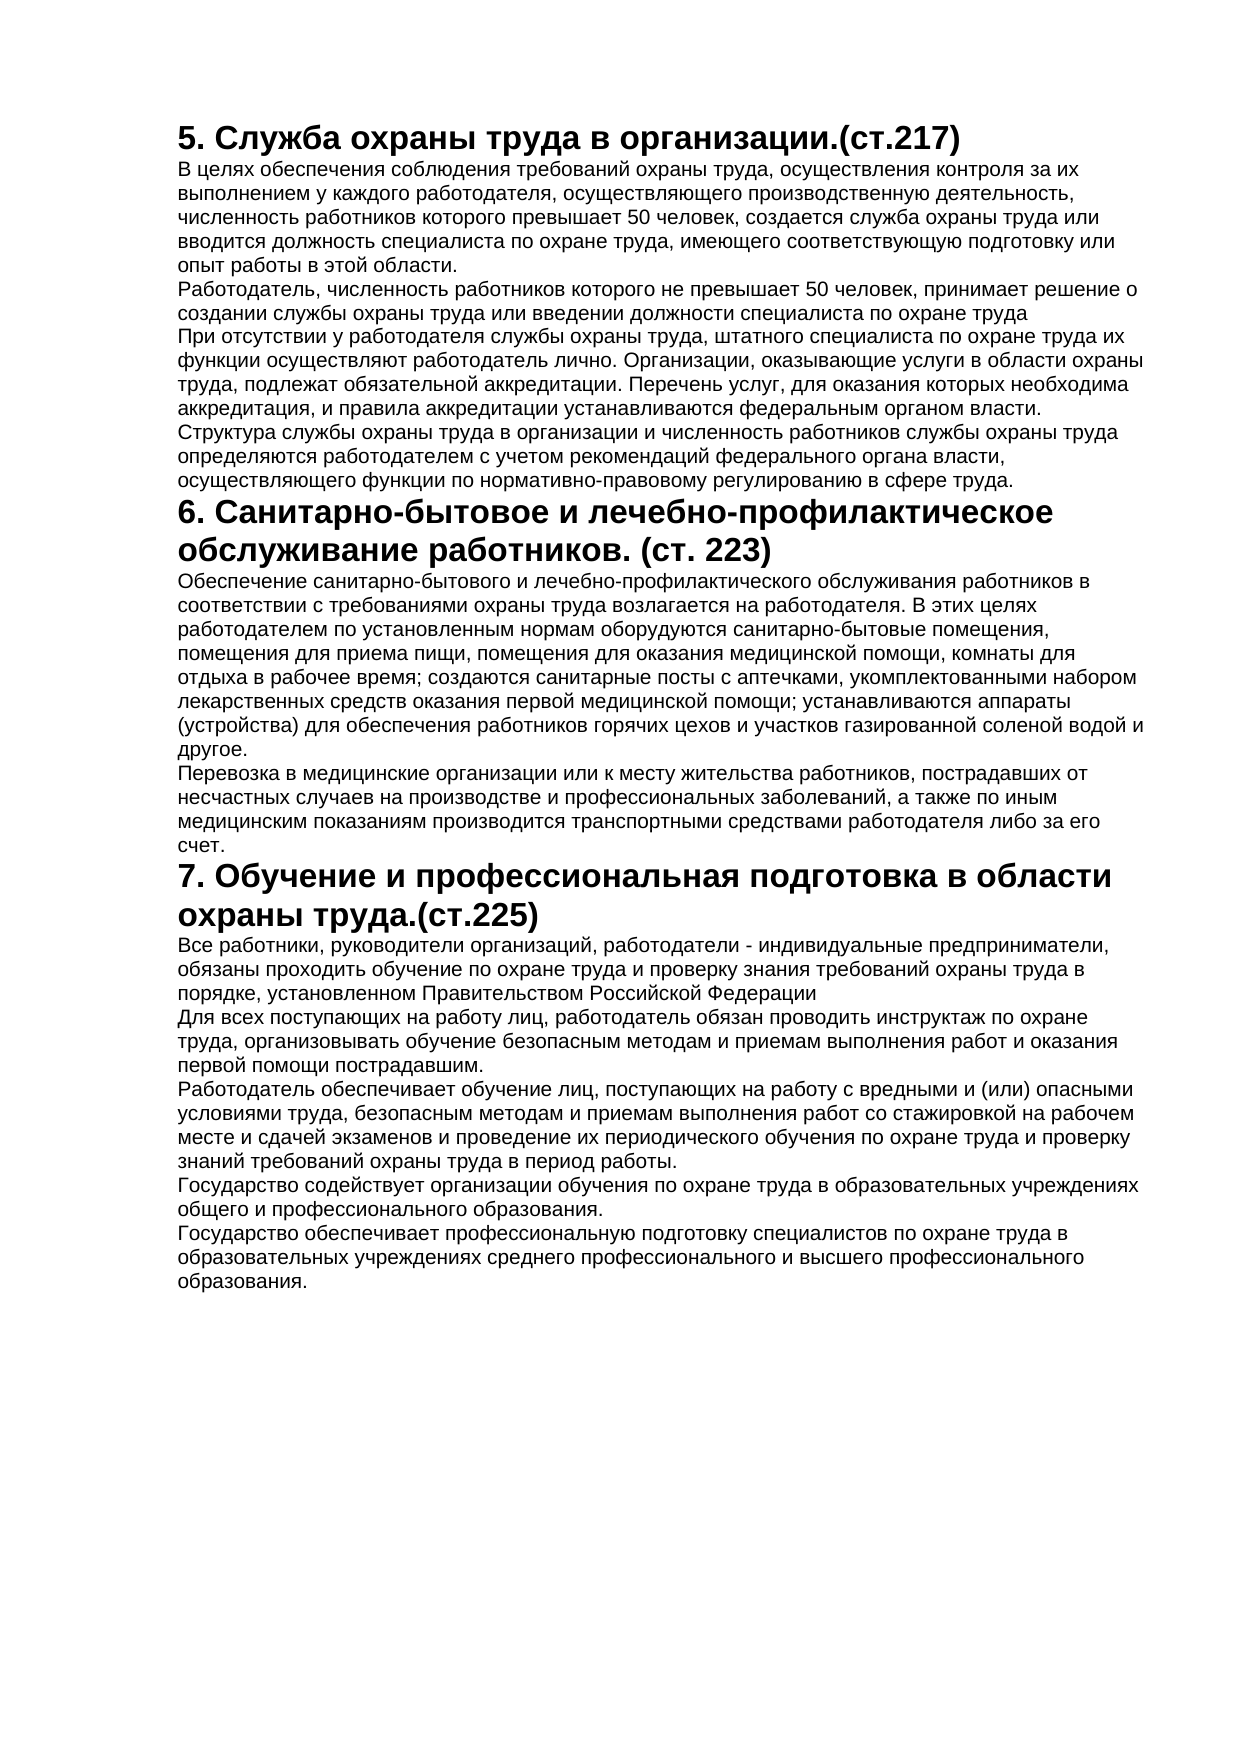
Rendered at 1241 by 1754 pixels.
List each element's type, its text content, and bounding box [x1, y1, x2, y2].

text Все работники, руководители организаций, работодатели - индивидуальные предприниматели, обязаны проходить обучение по охране труда и проверку знания требований охраны труда в порядке, установленном Правительством Российской Федерации [177, 933, 1152, 1005]
text Государство обеспечивает профессиональную подготовку специалистов по охране труда в образовательных учреждениях среднего профессионального и высшего профессионального образования. [177, 1221, 1152, 1293]
text При отсутствии у работодателя службы охраны труда, штатного специалиста по охране труда их функции осуществляют работодатель лично. Организации, оказывающие услуги в области охраны труда, подлежат обязательной аккредитации. Перечень услуг, для оказания которых необходима аккредитация, и правила аккредитации устанавливаются федеральным органом власти. [177, 324, 1152, 420]
text Работодатель обеспечивает обучение лиц, поступающих на работу с вредными и (или) опасными условиями труда, безопасным методам и приемам выполнения работ со стажировкой на рабочем месте и сдачей экзаменов и проведение их периодического обучения по охране труда и проверку знаний требований охраны труда в период работы. [177, 1077, 1152, 1173]
text 7. Обучение и профессиональная подготовка в области охраны труда.(ст.225) [177, 856, 1152, 933]
text В целях обеспечения соблюдения требований охраны труда, осуществления контроля за их выполнением у каждого работодателя, осуществляющего производственную деятельность, численность работников которого превышает 50 человек, создается служба охраны труда или вводится должность специалиста по охране труда, имеющего соответствующую подготовку или опыт работы в этой области. [177, 157, 1152, 276]
text Обеспечение санитарно-бытового и лечебно-профилактического обслуживания работников в соответствии с требованиями охраны труда возлагается на работодателя. В этих целях работодателем по установленным нормам оборудуются санитарно-бытовые помещения, помещения для приема пищи, помещения для оказания медицинской помощи, комнаты для отдыха в рабочее время; создаются санитарные посты с аптечками, укомплектованными набором лекарственных средств оказания первой медицинской помощи; устанавливаются аппараты (устройства) для обеспечения работников горячих цехов и участков газированной соленой водой и другое. [177, 569, 1152, 761]
text Для всех поступающих на работу лиц, работодатель обязан проводить инструктаж по охране труда, организовывать обучение безопасным методам и приемам выполнения работ и оказания первой помощи пострадавшим. [177, 1005, 1152, 1077]
text 5. Служба охраны труда в организации.(ст.217) [177, 118, 1152, 157]
text Работодатель, численность работников которого не превышает 50 человек, принимает решение о создании службы охраны труда или введении должности специалиста по охране труда [177, 276, 1152, 324]
text Государство содействует организации обучения по охране труда в образовательных учреждениях общего и профессионального образования. [177, 1173, 1152, 1221]
text Перевозка в медицинские организации или к месту жительства работников, пострадавших от несчастных случаев на производстве и профессиональных заболеваний, а также по иным медицинским показаниям производится транспортными средствами работодателя либо за его счет. [177, 761, 1152, 856]
text 6. Санитарно-бытовое и лечебно-профилактическое обслуживание работников. (ст. 223) [177, 492, 1152, 569]
text Структура службы охраны труда в организации и численность работников службы охраны труда определяются работодателем с учетом рекомендаций федерального органа власти, осуществляющего функции по нормативно-правовому регулированию в сфере труда. [177, 420, 1152, 492]
